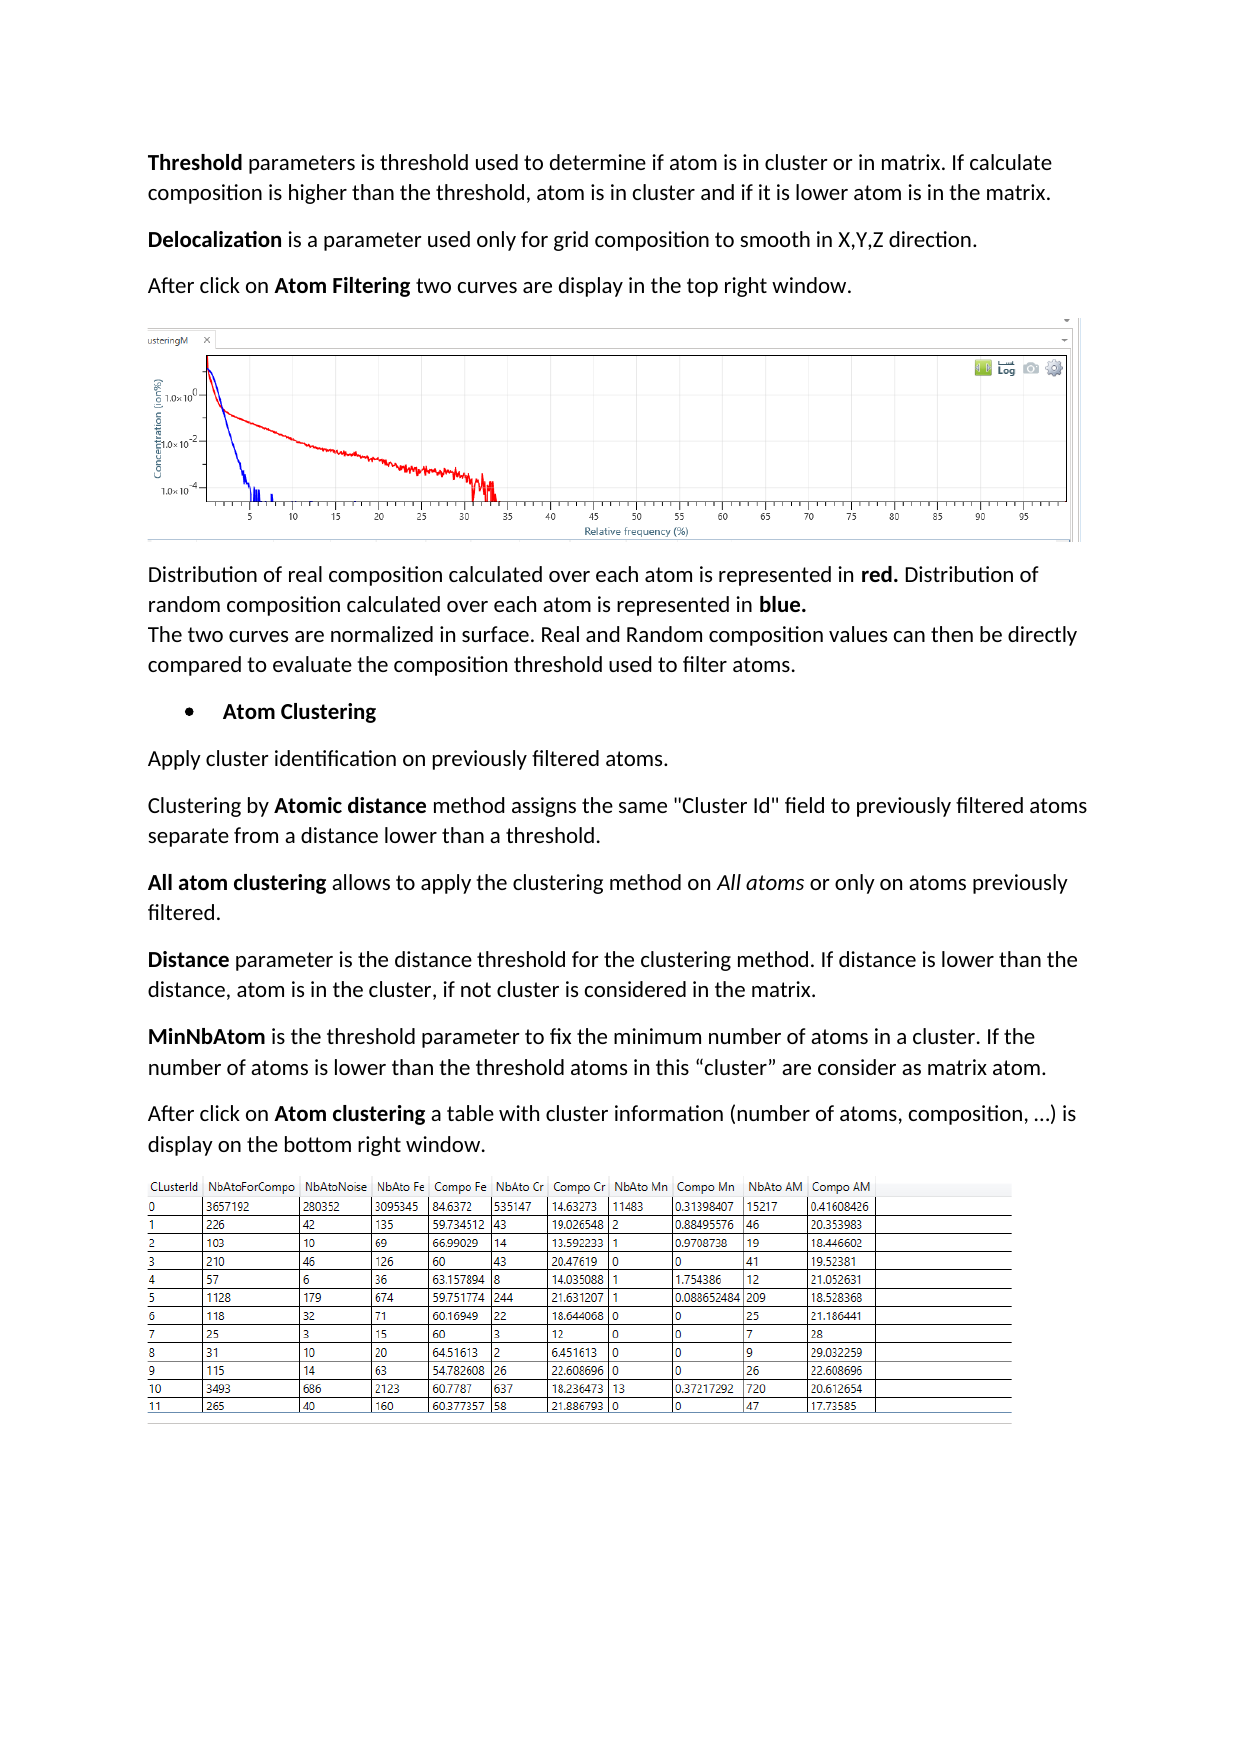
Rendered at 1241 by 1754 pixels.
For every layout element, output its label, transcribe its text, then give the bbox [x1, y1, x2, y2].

text All atom clustering allows to apply the clustering method on All atoms or only on atoms previously filtered. [148, 868, 1093, 926]
text Threshold parameters is threshold used to determine if atom is in cluster or in matrix. If calculate composition is higher than the threshold, atom is in cluster and if it is lower atom is in the matrix. [148, 148, 1093, 206]
text Clustering by Atomic distance method assigns the same "Cluster Id" field to previously filtered atoms separate from a distance lower than a threshold. [148, 791, 1093, 849]
picture [147, 318, 1081, 542]
text After click on Atom Filtering two curves are display in the top right window. [148, 272, 1093, 299]
picture [147, 1176, 1012, 1437]
list Atom Clustering [185, 697, 1093, 725]
text Delocalization is a parameter used only for grid composition to smooth in X,Y,Z direction. [148, 225, 1093, 253]
text MinNbAtom is the threshold parameter to fix the minimum number of atoms in a cluster. If the number of atoms is lower than the threshold atoms in this “cluster” are consider as matrix atom. [148, 1022, 1093, 1081]
text After click on Atom clustering a table with cluster information (number of atoms, composition, …) is display on the bottom right window. [148, 1099, 1093, 1158]
text Apply cluster identification on previously filtered atoms. [148, 744, 1093, 772]
text Distribution of real composition calculated over each atom is represented in red. Distribution of random composition calculated over each atom is represented in blue. The two curves are normalized in surface. Real and Random composition values can then be directly compared to evaluate the composition threshold used to filter atoms. [148, 560, 1093, 678]
text Distance parameter is the distance threshold for the clustering method. If distance is lower than the distance, atom is in the cluster, if not cluster is considered in the matrix. [148, 945, 1093, 1003]
